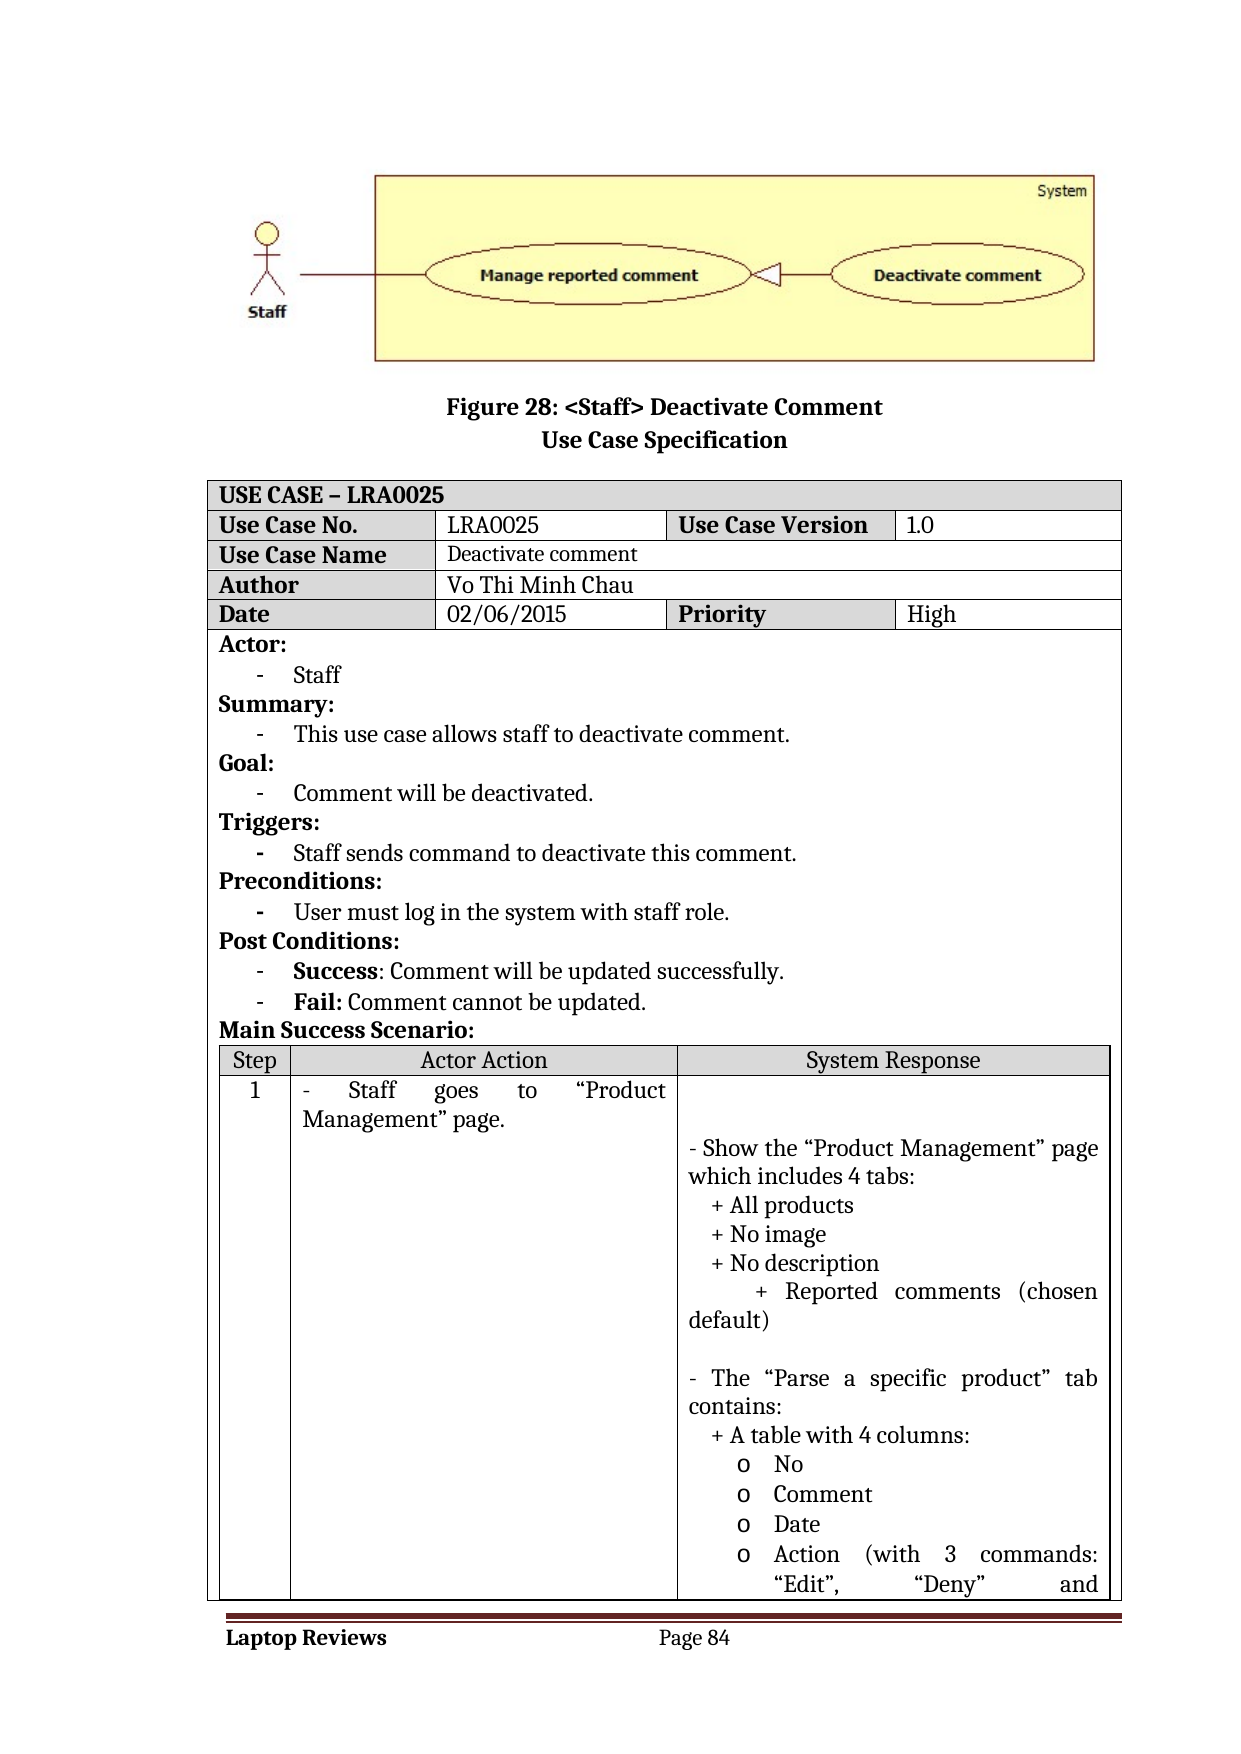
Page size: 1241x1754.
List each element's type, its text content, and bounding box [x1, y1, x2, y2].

table_cell Author [208, 571, 435, 599]
text Use Case Specification [207, 426, 1122, 455]
table_header USE CASE – LRA0025 [208, 481, 1121, 510]
table_cell Priority [667, 600, 895, 629]
table_cell Use Case Version [667, 511, 895, 540]
table_cell Deactivate comment [436, 541, 1121, 569]
table_cell Date [208, 600, 435, 629]
table_cell Vo Thi Minh Chau [436, 571, 1121, 599]
subtitle Figure 28: <Staff> Deactivate Comment [207, 393, 1122, 422]
table_cell High [896, 600, 1121, 629]
table_cell Use Case Name [208, 541, 435, 569]
table_cell 02/06/2015 [436, 600, 666, 629]
table_cell Use Case No. [208, 511, 435, 540]
table_cell 1.0 [896, 511, 1121, 540]
table_cell LRA0025 [436, 511, 666, 540]
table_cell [208, 630, 1121, 1599]
picture [206, 147, 1123, 390]
